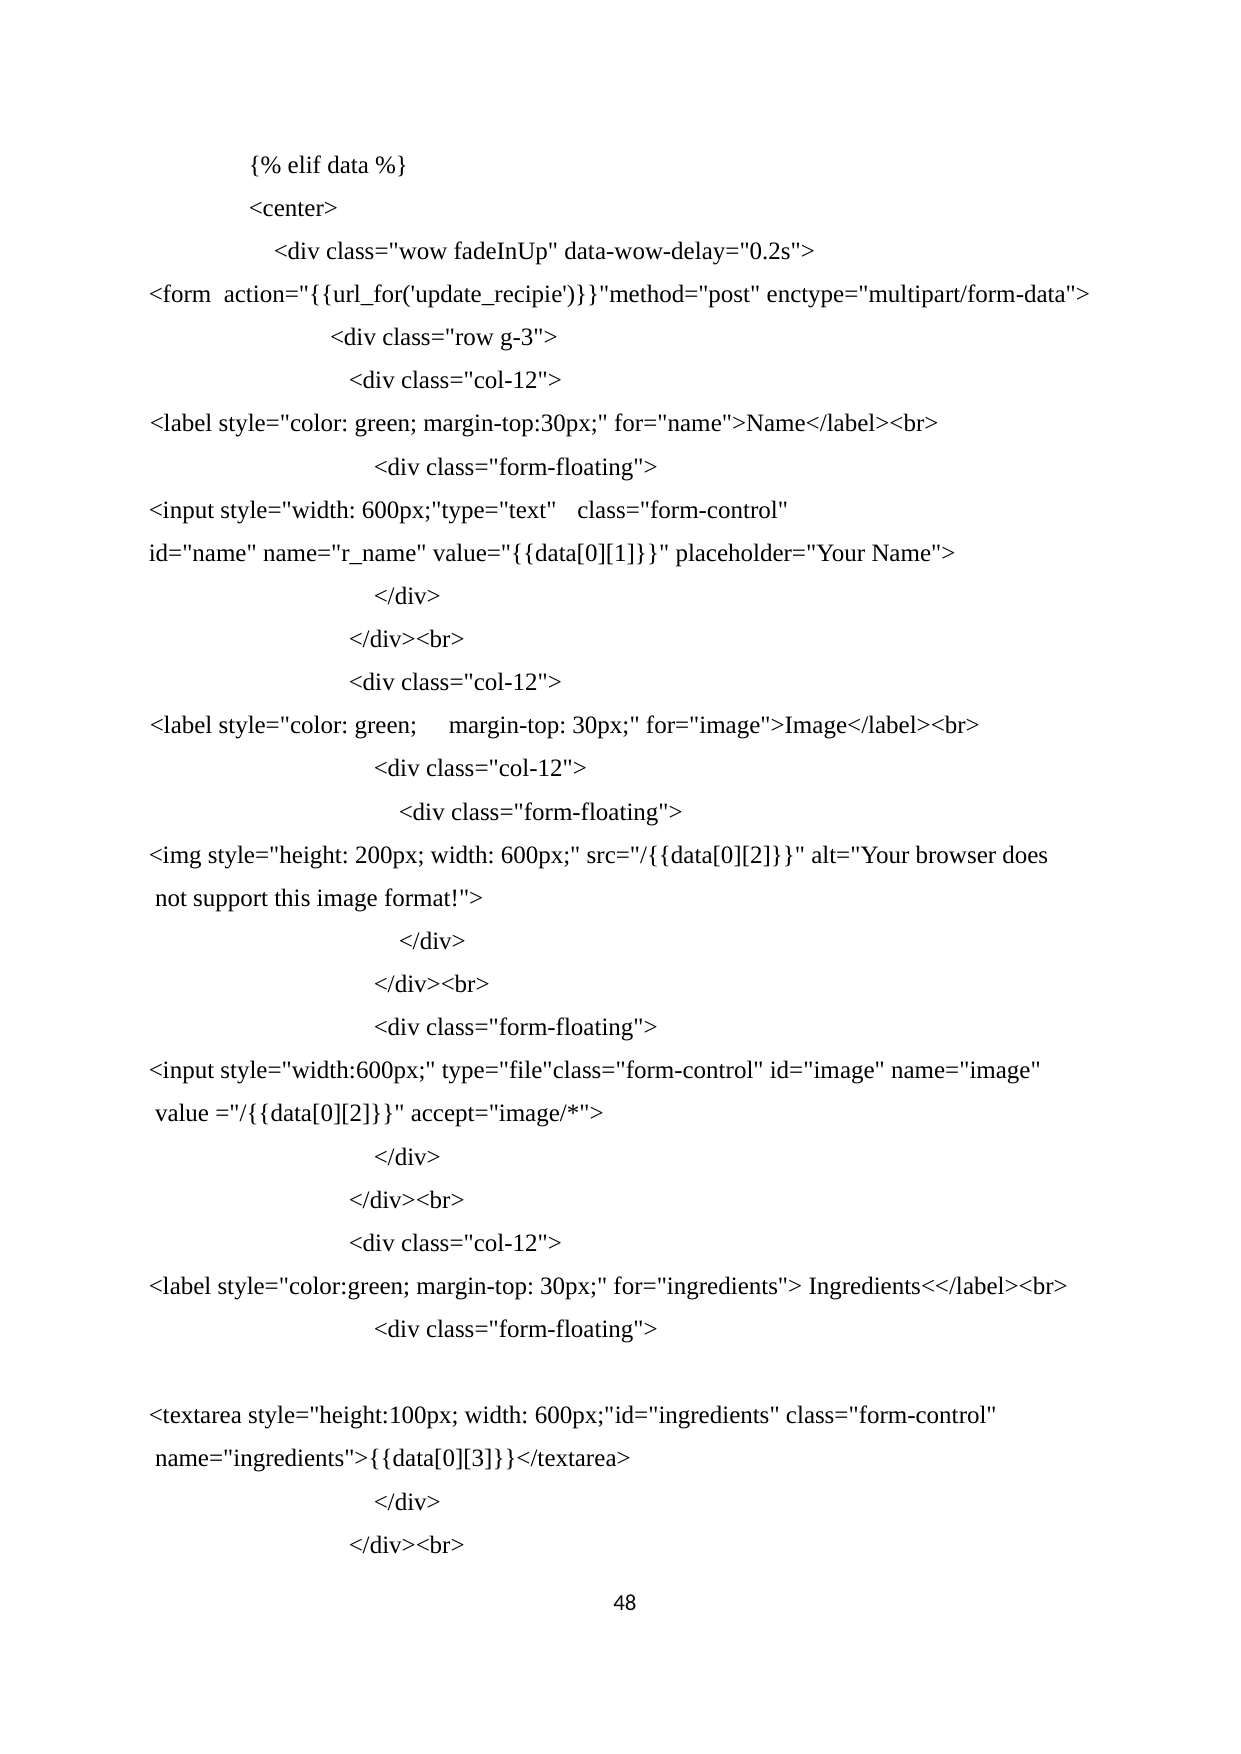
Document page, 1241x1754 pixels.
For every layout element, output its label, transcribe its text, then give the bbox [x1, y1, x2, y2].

text </div><br> [348, 1530, 1093, 1558]
text <form action="{{url_for('update_recipie')}}"method="post" enctype="multipart/form-data"> [148, 279, 1093, 308]
text <label style="color: green; margin-top:30px;" for="name">Name</label><br> [148, 408, 1093, 437]
text <div class="col-12"> [373, 753, 1093, 782]
text <div class="col-12"> [348, 667, 1093, 696]
text <div class="form-floating"> [373, 1314, 1093, 1343]
text <img style="height: 200px; width: 600px;" src="/{{data[0][2]}}" alt="Your browser does [148, 840, 1092, 868]
text not support this image format!"> [148, 883, 1093, 912]
text <div class="form-floating"> [373, 452, 1093, 480]
text <input style="width: 600px;"type="text" class="form-control" [148, 495, 1101, 523]
text <div class="row g-3"> [148, 322, 1093, 351]
text <div class="form-floating"> [373, 1012, 1093, 1041]
text {% elif data %} [248, 150, 1093, 178]
text </div> [373, 1142, 1093, 1170]
text <textarea style="height:100px; width: 600px;" id="ingredients" class="form-control" [148, 1400, 1101, 1429]
text </div><br> [373, 969, 1093, 998]
text value ="/{{data[0][2]}}" accept="image/*"> [148, 1098, 1093, 1127]
text </div> [373, 1487, 1093, 1515]
text </div><br> [348, 1185, 1093, 1213]
text <input style="width: 600px;" type="file" class="form-control" id="image" name="image" [148, 1055, 1101, 1084]
text <div class="col-12"> [348, 365, 1093, 394]
text </div><br> [348, 624, 1093, 653]
text </div> [373, 581, 1093, 610]
text id="name" name="r_name" value="{{data[0][1]}}" placeholder="Your Name"> [148, 538, 1093, 567]
text </div> [398, 926, 1093, 955]
text <label style="color: green; margin-top: 30px;" for="ingredients"> Ingredients<</label><br> [148, 1271, 1101, 1300]
text <div class="col-12"> [348, 1228, 1093, 1257]
text <center> [248, 193, 1093, 222]
text <label style="color: green; margin-top: 30px;" for="image">Image</label><br> [148, 710, 1093, 739]
text name="ingredients">{{data[0][3]}}</textarea> [148, 1443, 1093, 1472]
text <div class="form-floating"> [398, 797, 1093, 825]
text <div class="wow fadeInUp" data-wow-delay="0.2s"> [273, 236, 1093, 265]
